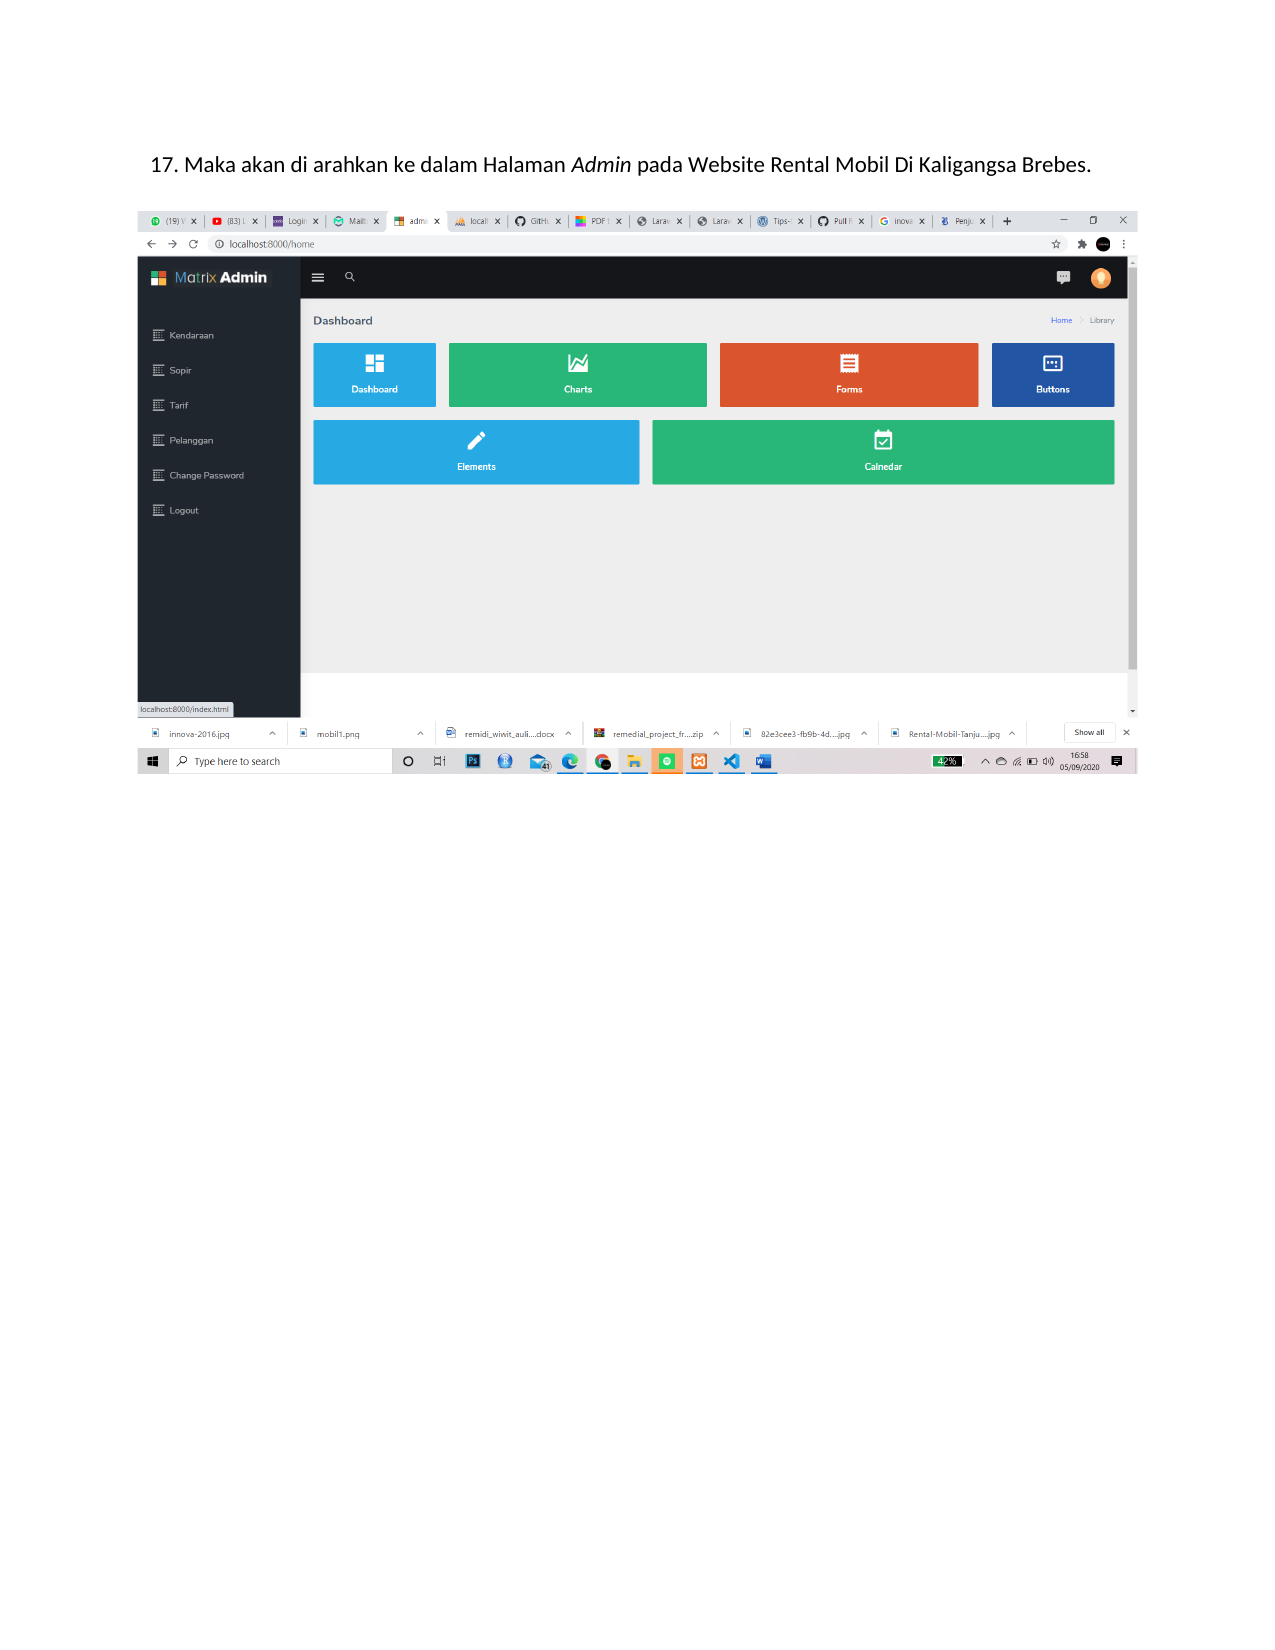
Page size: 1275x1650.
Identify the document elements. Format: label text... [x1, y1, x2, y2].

list Maka akan di arahkan ke dalam Halaman Admin pada Website Rental Mobil Di Kaligangsa Brebes. [150, 150, 1137, 178]
picture [137, 211, 1138, 774]
